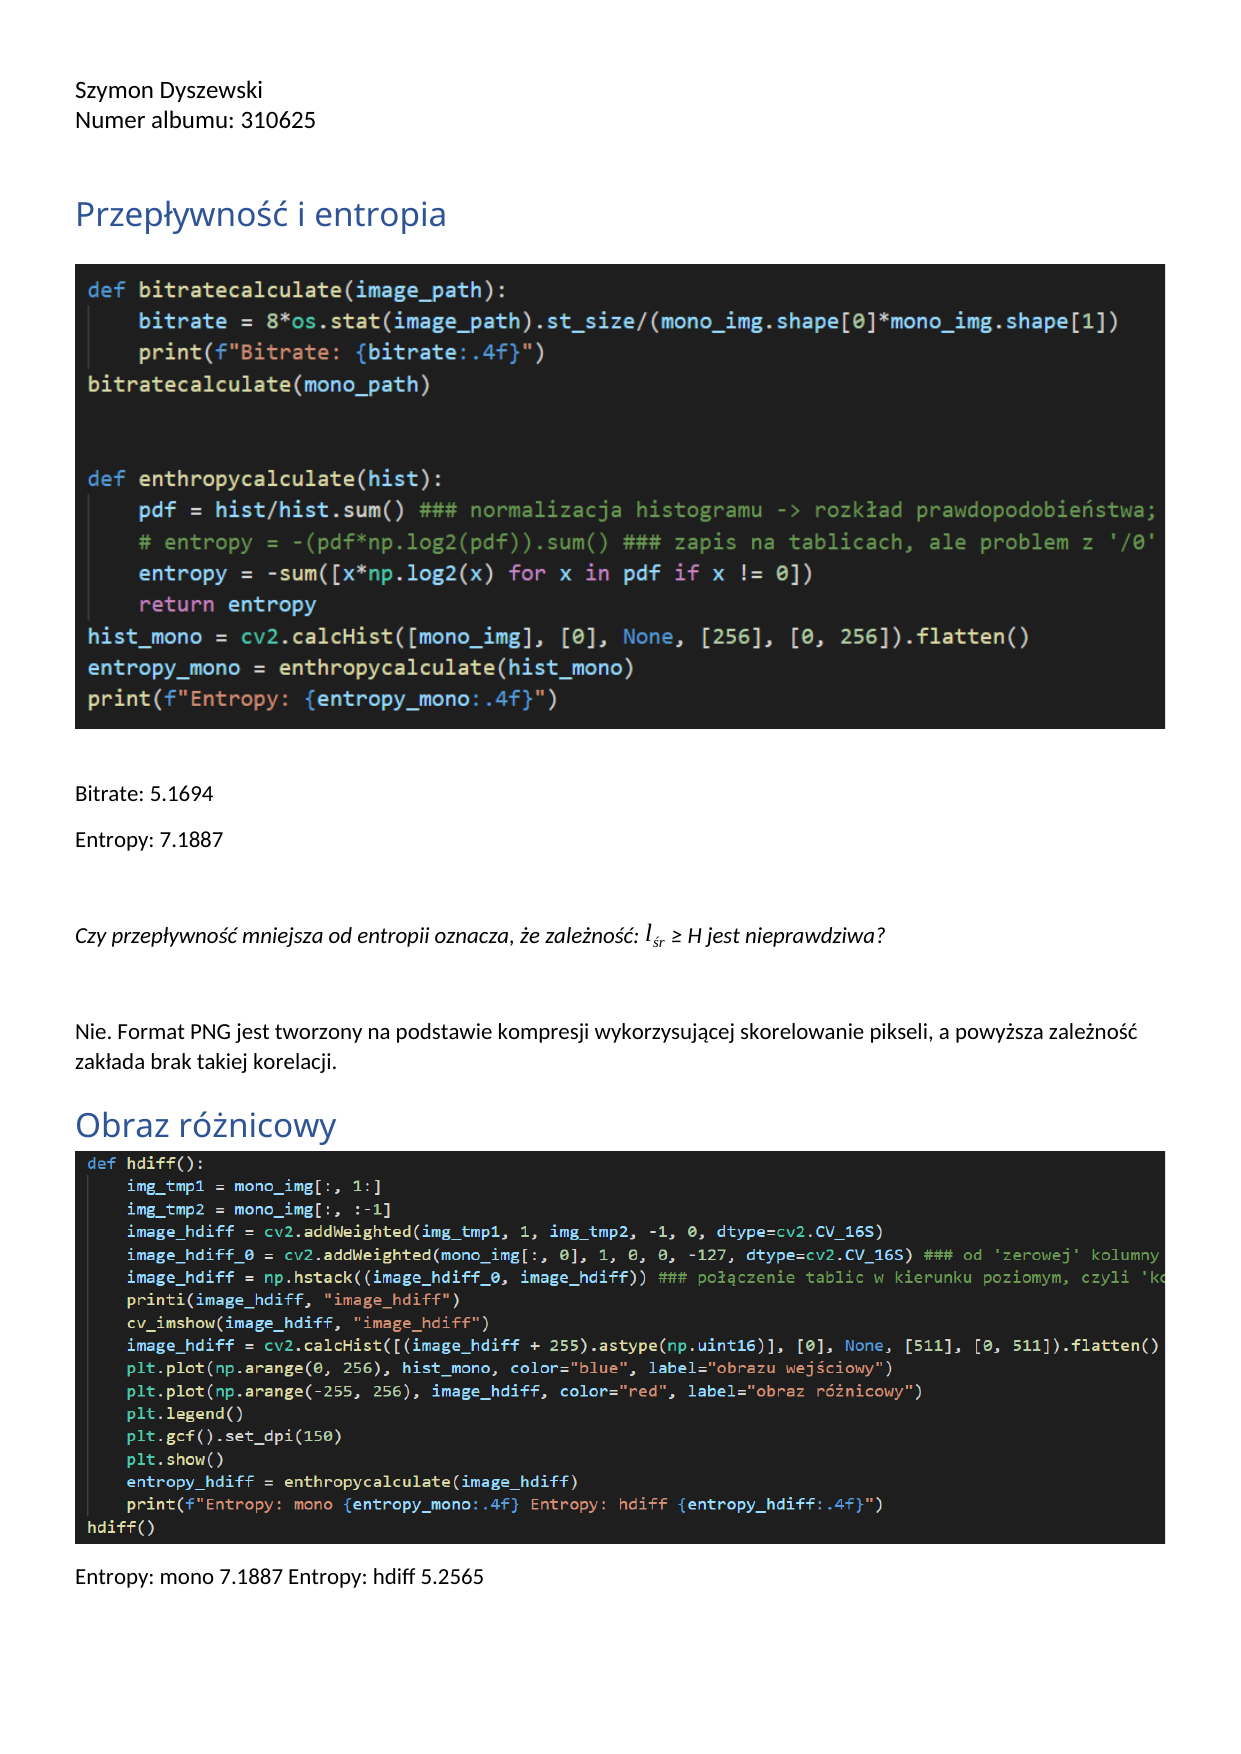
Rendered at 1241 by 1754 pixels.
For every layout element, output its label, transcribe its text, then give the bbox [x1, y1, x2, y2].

text Entropy: 7.1887 [75, 826, 1165, 854]
subtitle Przepływność i entropia [75, 190, 1165, 236]
text Bitrate: 5.1694 [75, 779, 1165, 807]
text Nie. Format PNG jest tworzony na podstawie kompresji wykorzysującej skorelowanie pikseli, a powyższa zależność zakłada brak takiej korelacji. [75, 1017, 1165, 1075]
picture [75, 1151, 1166, 1544]
picture [75, 264, 1166, 729]
text Entropy: mono 7.1887 Entropy: hdiff 5.2565 [75, 1562, 1165, 1590]
subtitle Obraz różnicowy [75, 1102, 1165, 1148]
text Czy przepływność mniejsza od entropii oznacza, że zależność: ​ ≥ H jest nieprawdziwa? [75, 919, 1165, 951]
